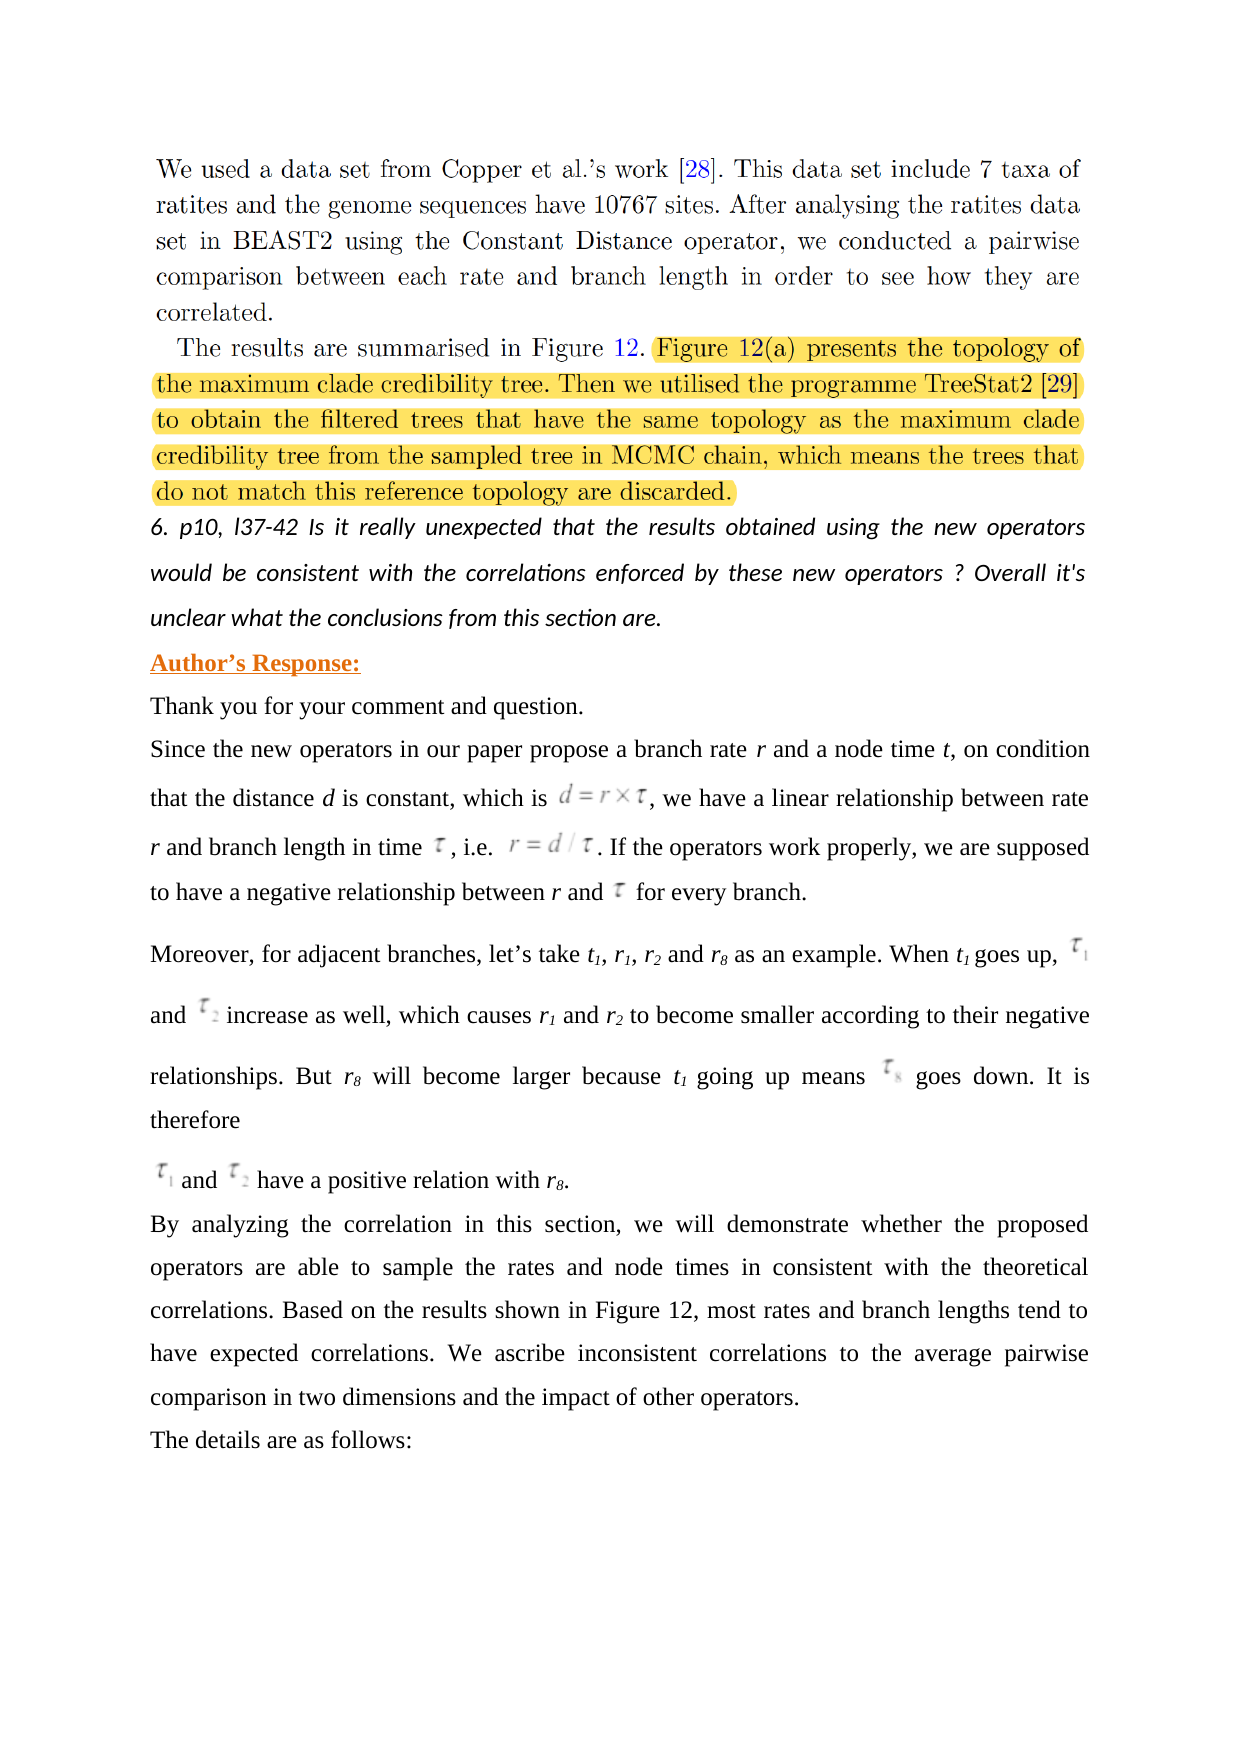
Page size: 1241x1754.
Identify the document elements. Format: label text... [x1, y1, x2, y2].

picture [150, 150, 1090, 511]
text Thank you for your comment and question. [150, 691, 1090, 720]
text Author’s Response: [150, 648, 1090, 677]
text Since the new operators in our paper propose a branch rate r and a node time t, on condition that the distance d is constant, which is , we have a linear relationship between rate r and branch length in time , i.e. . If the operators work properly, we are supposed to have a negative relationship between r and for every branch. [150, 734, 1090, 907]
text and have a positive relation with r8. [150, 1148, 1090, 1194]
text 6. p10, l37-42 Is it really unexpected that the results obtained using the new operators would be consistent with the correlations enforced by these new operators ? Overall it's unclear what the conclusions from this section are. [150, 511, 1090, 633]
text The details are as follows: [150, 1425, 1090, 1453]
text By analyzing the correlation in this section, we will demonstrate whether the proposed operators are able to sample the rates and node times in consistent with the theoretical correlations. Based on the results shown in Figure 12, most rates and branch lengths tend to have expected correlations. We ascribe inconsistent correlations to the average pairwise comparison in two dimensions and the impact of other operators. [150, 1209, 1090, 1410]
text Moreover, for adjacent branches, let’s take t1, r1, r2 and r8 as an example. When t1 goes up, and increase as well, which causes r1 and r2 to become smaller according to their negative relationships. But r8 will become larger because t1 going up means goes down. It is therefore [150, 922, 1090, 1133]
